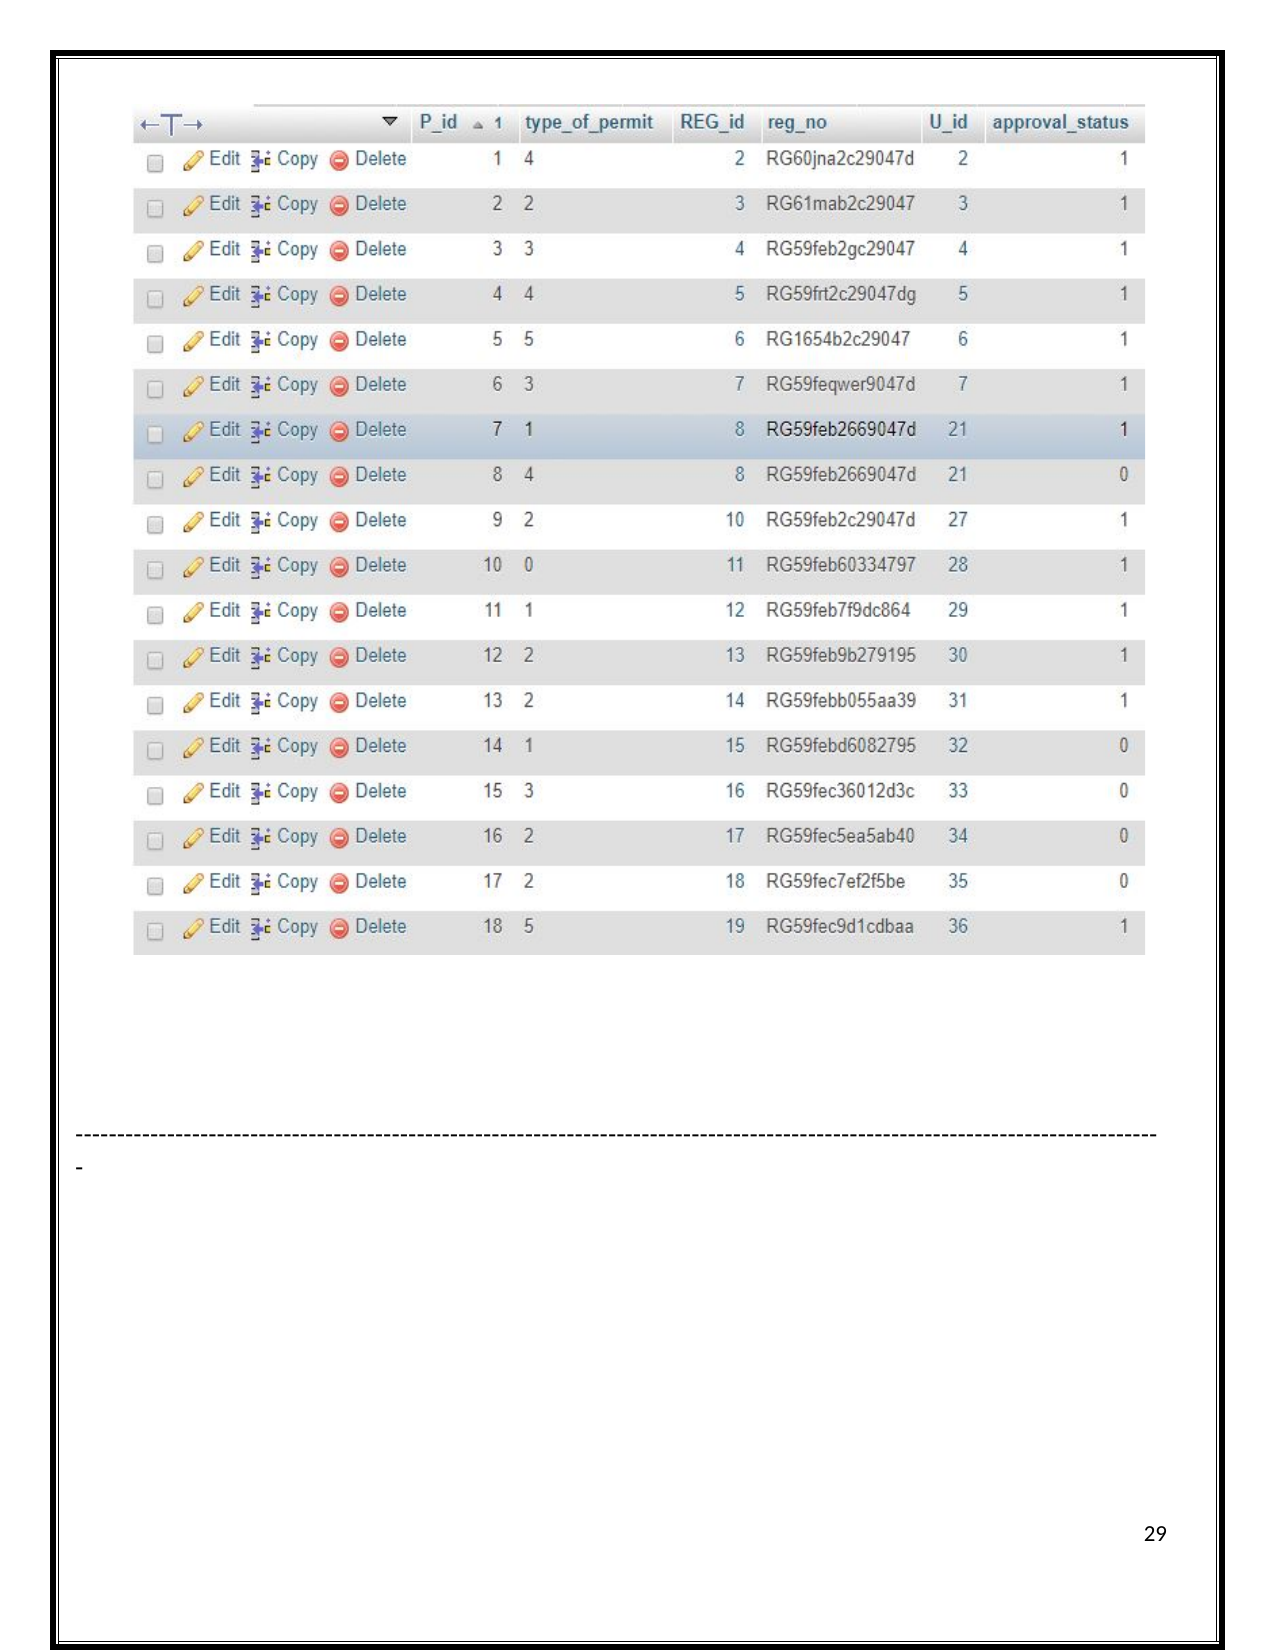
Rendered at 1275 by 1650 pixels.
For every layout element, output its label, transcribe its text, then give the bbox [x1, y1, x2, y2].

text ----------------------------------------------------------------------------------------------------------------------------------- [75, 1119, 1167, 1181]
picture [131, 104, 1146, 955]
